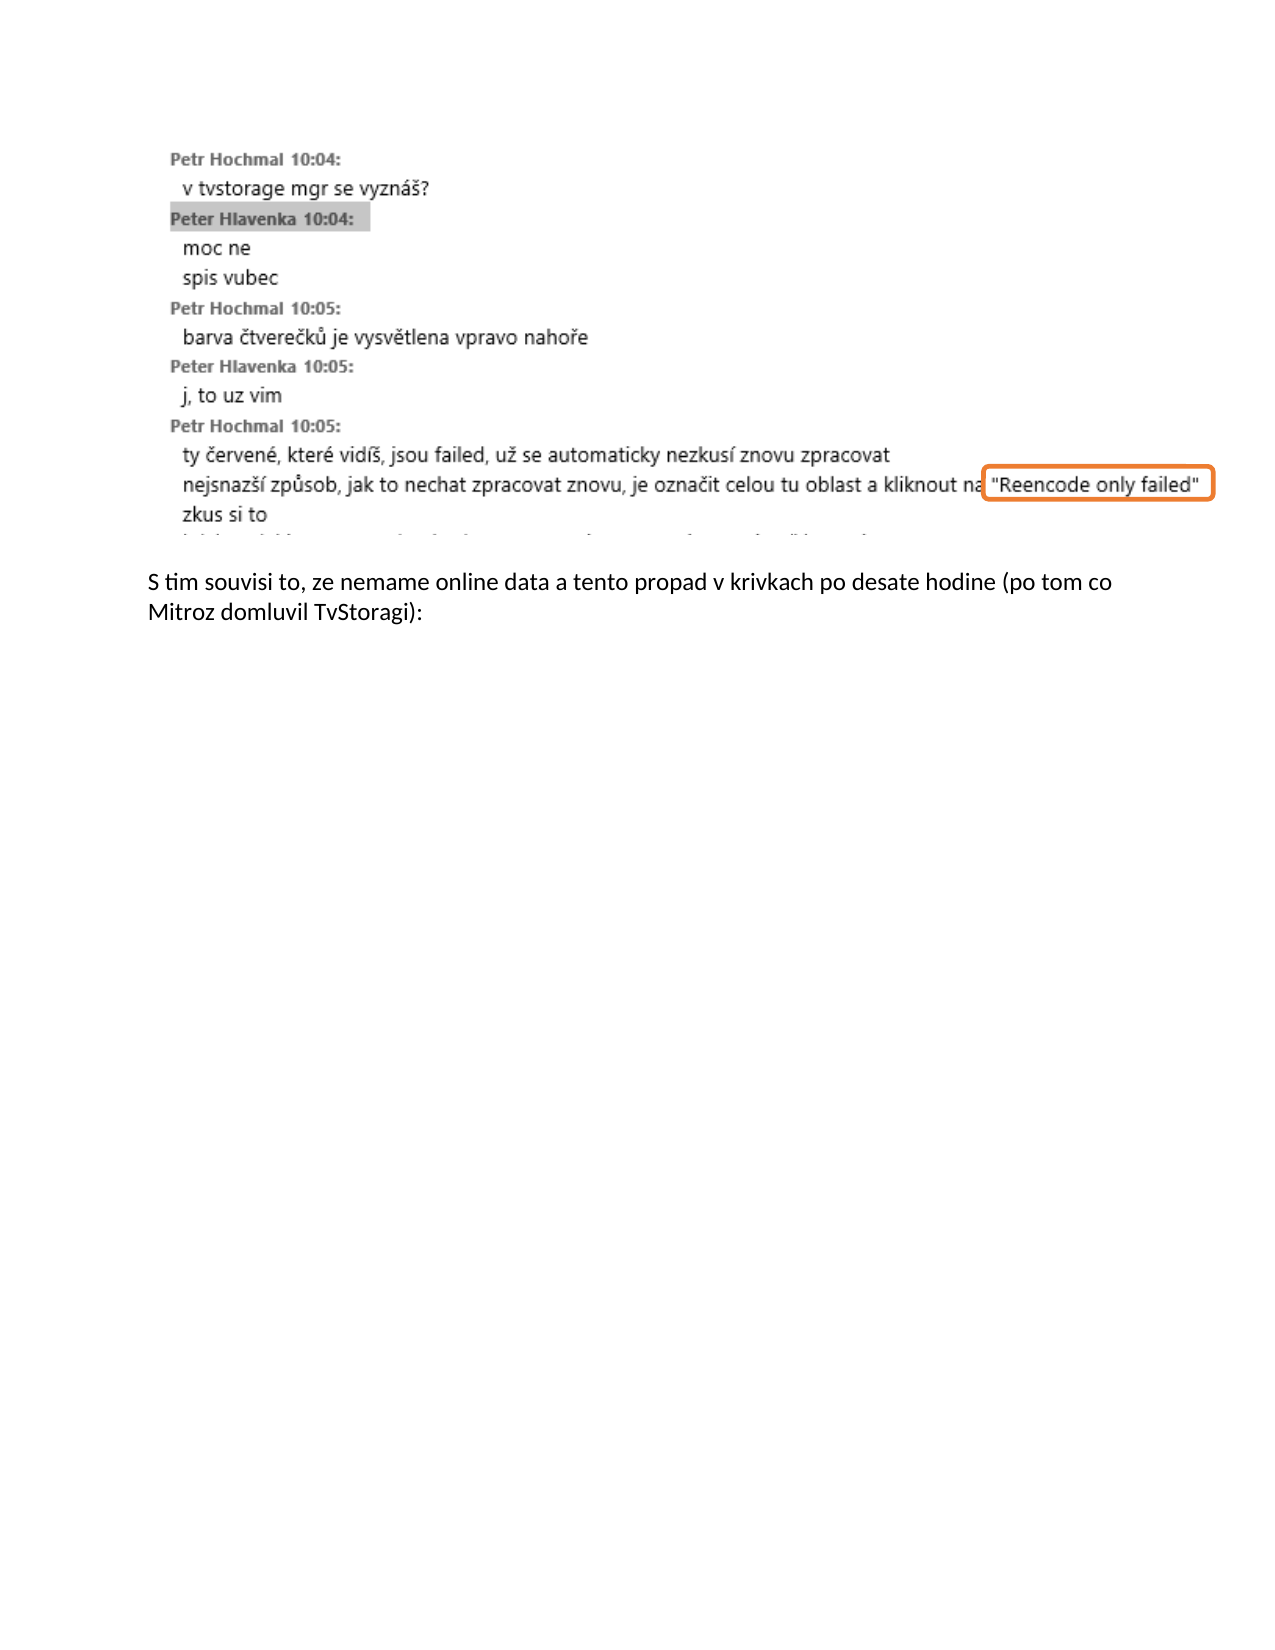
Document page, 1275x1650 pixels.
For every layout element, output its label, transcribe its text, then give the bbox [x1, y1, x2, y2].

picture [147, 147, 1217, 535]
text S tim souvisi to, ze nemame online data a tento propad v krivkach po desate hodine (po tom co Mitroz domluvil TvStoragi): [148, 566, 1127, 627]
